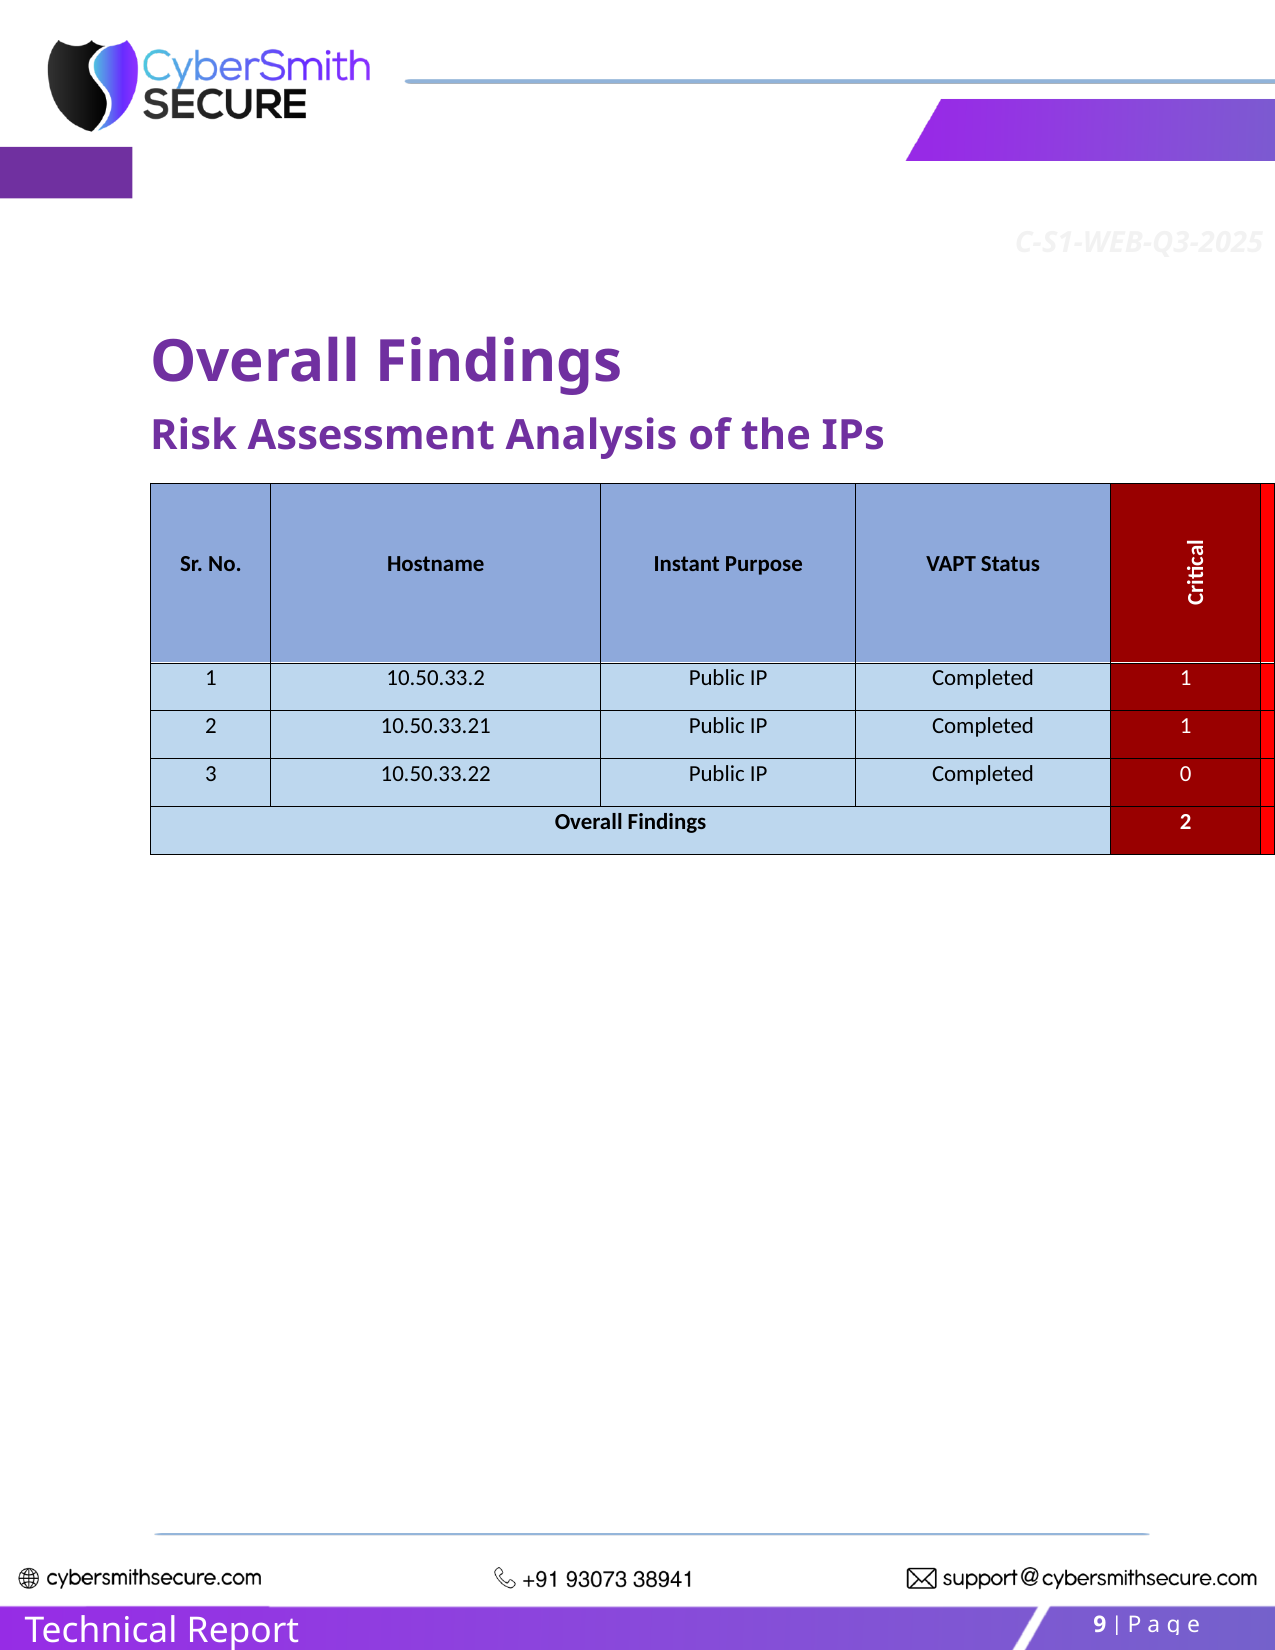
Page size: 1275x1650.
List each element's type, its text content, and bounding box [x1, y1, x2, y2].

table_cell 10.50.33.21 [271, 711, 600, 758]
text Risk Assessment Analysis of the IPs [150, 404, 1125, 461]
table_cell Overall Findings [151, 807, 1110, 854]
table_cell Completed [856, 711, 1110, 758]
table_cell Public IP [601, 759, 855, 806]
picture [47, 40, 1275, 161]
table_cell 2 [151, 711, 270, 758]
table_cell Public IP [601, 711, 855, 758]
table_cell 4 [1261, 807, 1274, 854]
table_cell Completed [856, 664, 1110, 710]
picture [234, 1625, 245, 1640]
subtitle Overall Findings [150, 319, 1125, 398]
table_header Critical [1111, 484, 1260, 662]
table_cell Public IP [601, 664, 855, 710]
table_cell Completed [856, 759, 1110, 806]
table_cell 2 [1111, 807, 1260, 854]
table_cell 2 [1261, 711, 1274, 758]
table_header Hostname [271, 484, 600, 662]
picture [0, 1533, 1275, 1650]
table_cell 10.50.33.22 [271, 759, 600, 806]
table_cell 1 [151, 664, 270, 710]
table_cell 10.50.33.2 [271, 664, 600, 710]
table_cell 0 [1261, 759, 1274, 806]
table_cell 2 [1261, 664, 1274, 710]
table_header Instant Purpose [601, 484, 855, 662]
table_header VAPT Status [856, 484, 1110, 662]
table_cell 3 [151, 759, 270, 806]
table_header Sr. No. [151, 484, 270, 662]
table_header High [1261, 484, 1274, 662]
table_cell 1 [1111, 664, 1260, 710]
table_cell 1 [1111, 711, 1260, 758]
table_cell 0 [1111, 759, 1260, 806]
